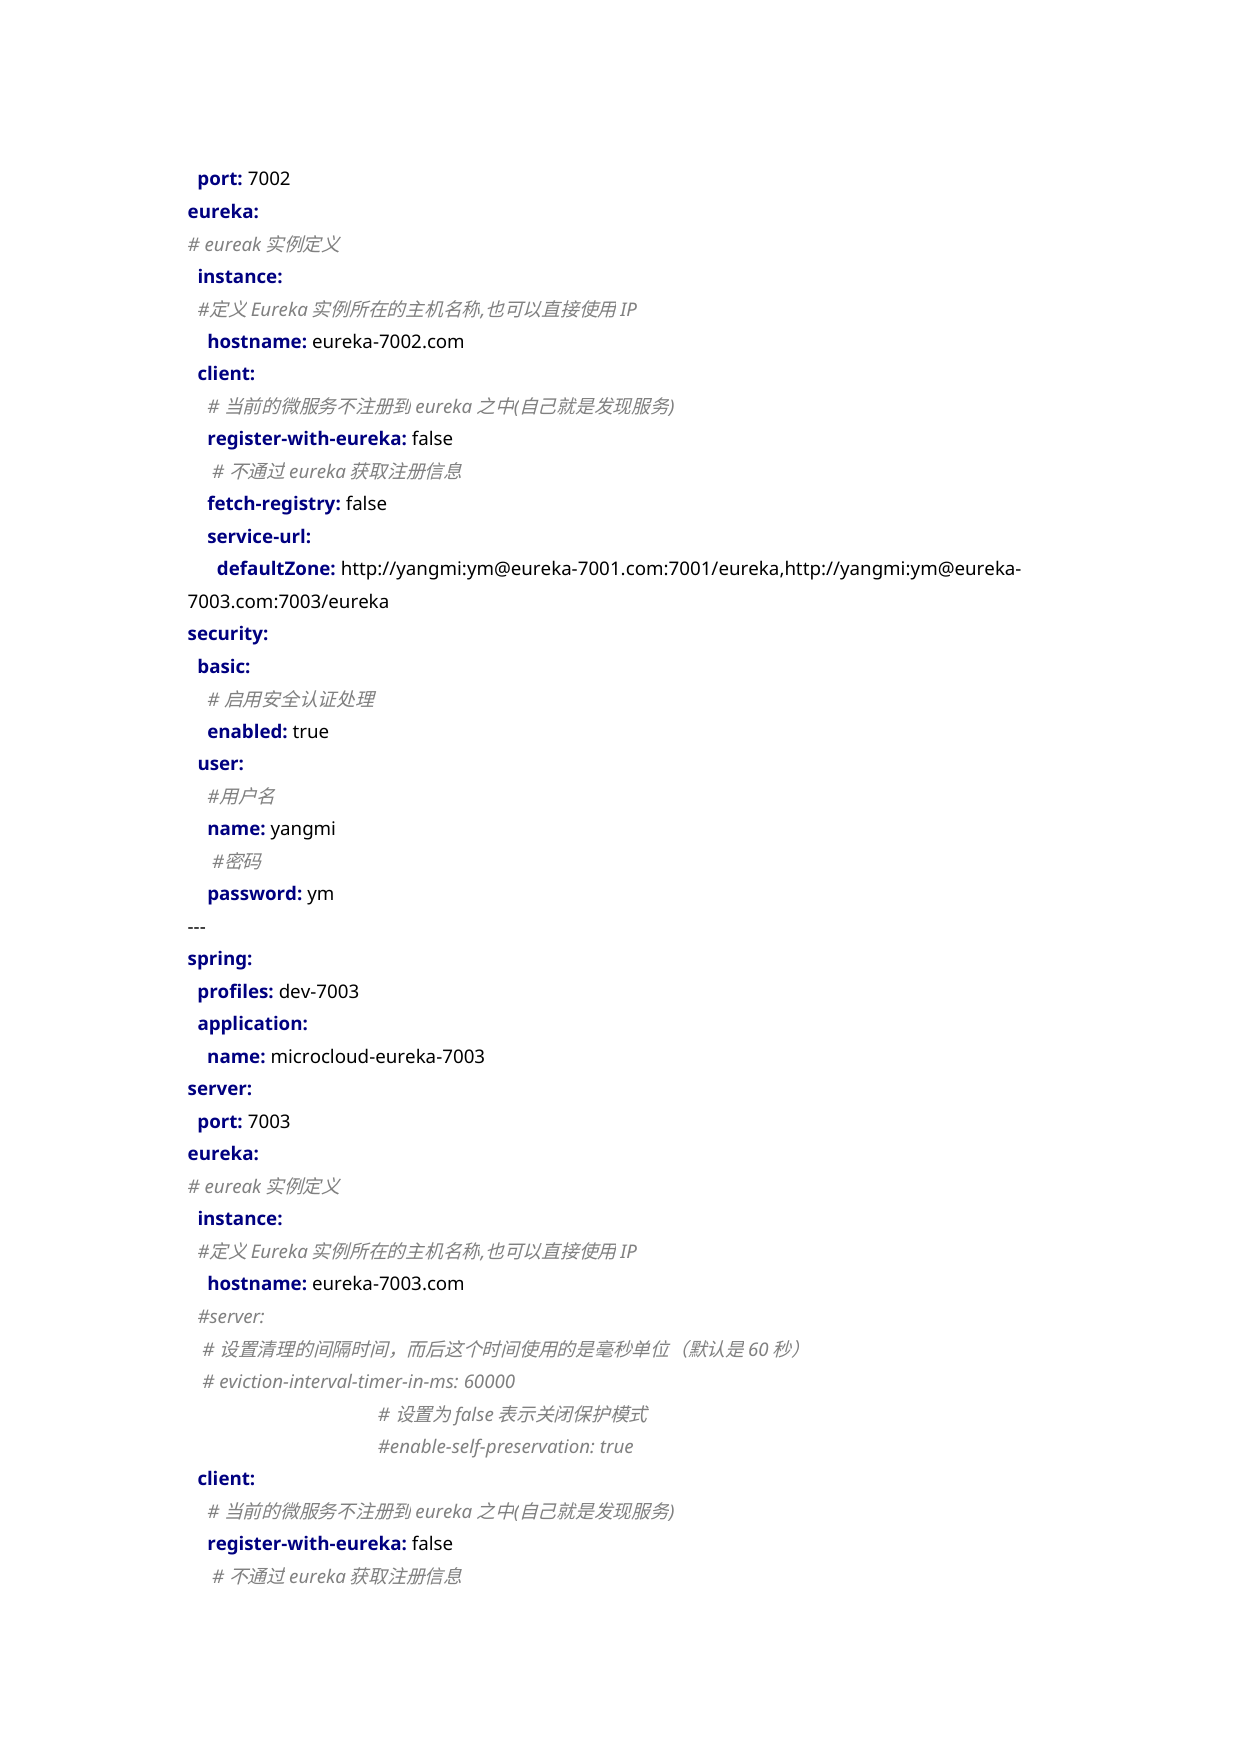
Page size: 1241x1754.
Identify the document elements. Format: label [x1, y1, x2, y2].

text [187, 162, 1053, 1592]
